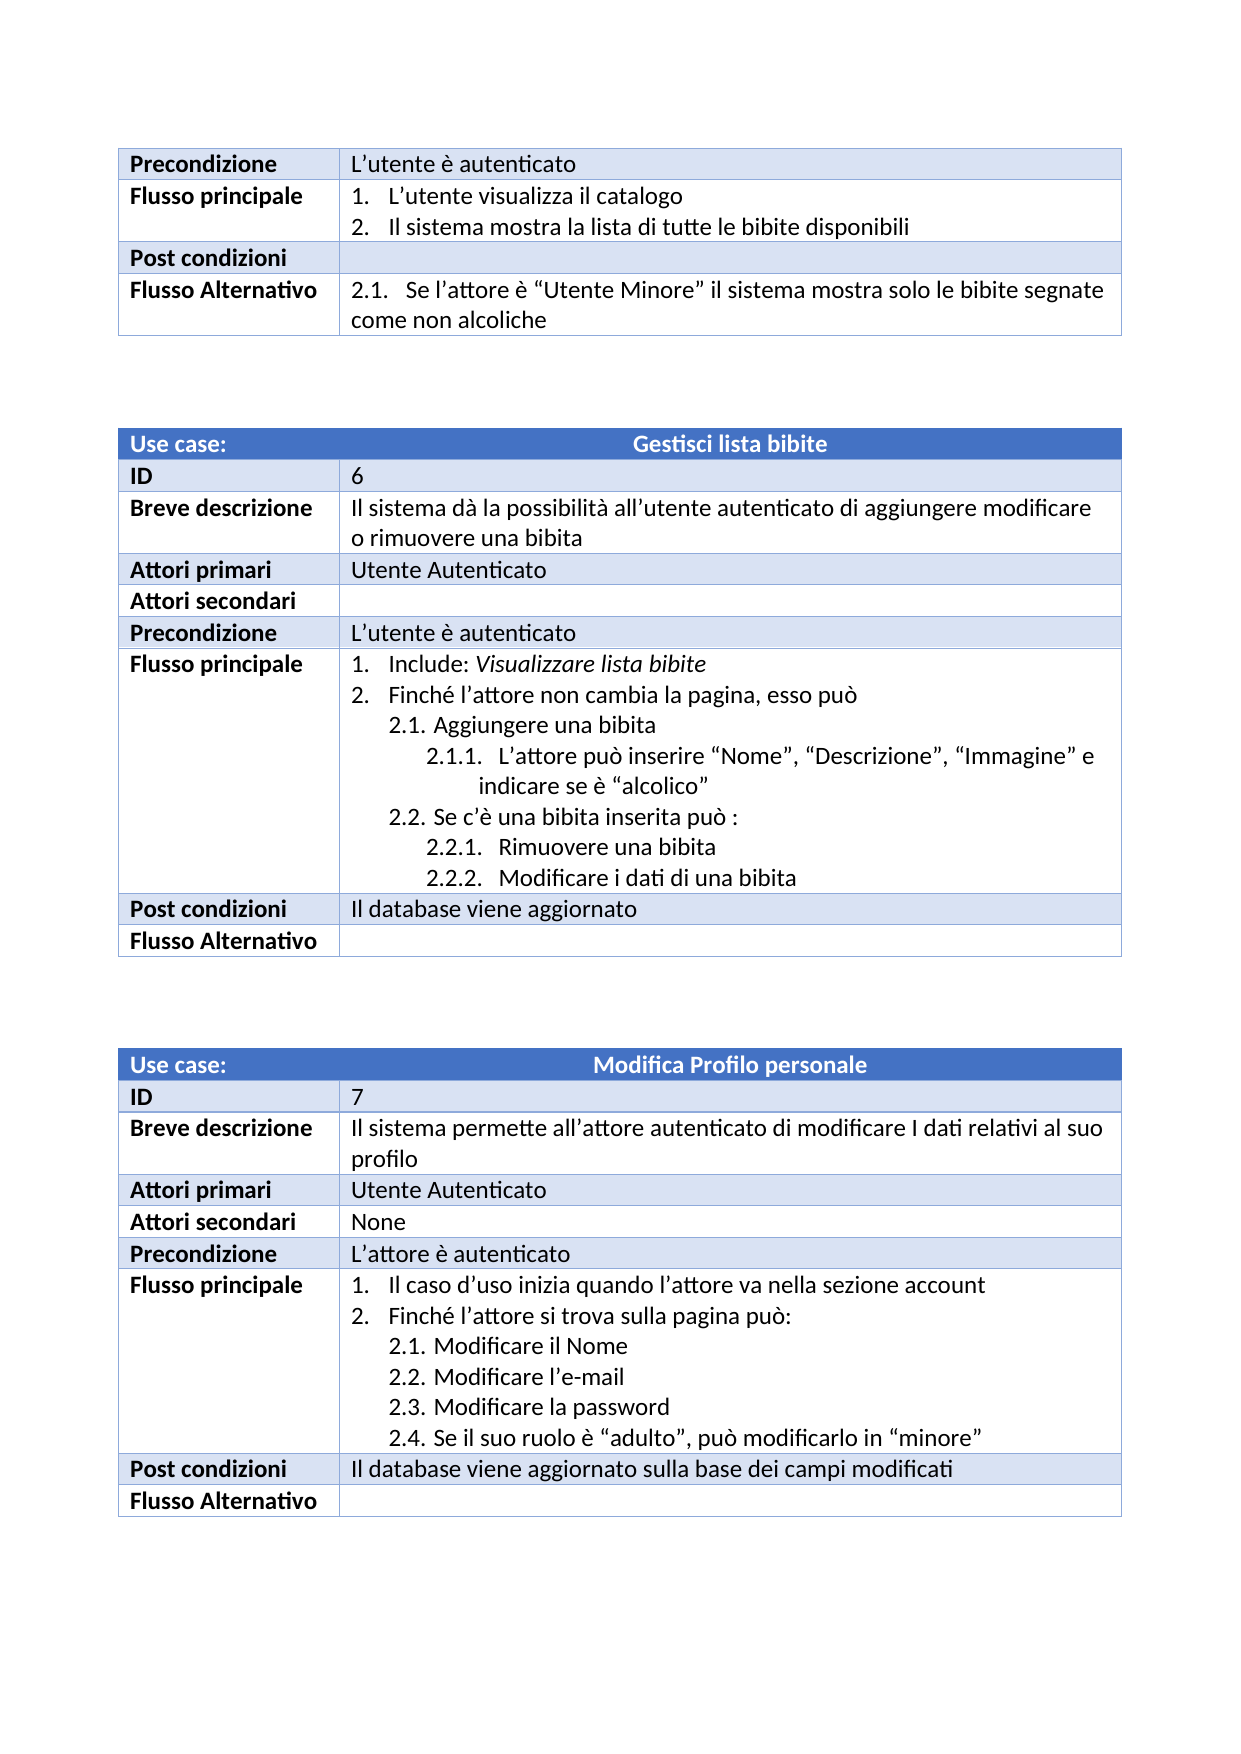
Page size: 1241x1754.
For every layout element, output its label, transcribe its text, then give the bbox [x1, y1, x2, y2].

table_cell Il caso d’uso inizia quando l’attore va nella sezione account Finché l’attore si trova sulla pagina può: Modificare il Nome Modificare l’e-mail Modificare la password Se il suo ruolo è “adulto”, può modificarlo in “minore” [340, 1269, 1121, 1452]
table_cell Flusso Alternativo [119, 925, 339, 956]
table_cell Flusso Alternativo [119, 274, 339, 335]
table_cell Utente Autenticato [340, 554, 1121, 584]
table_cell L’attore è autenticato [340, 1238, 1121, 1268]
table_header Gestisci lista bibite [340, 429, 1121, 459]
table_cell Attori primari [119, 1175, 339, 1205]
table_cell [340, 242, 1121, 273]
table_cell Breve descrizione [119, 1113, 339, 1173]
table_cell Attori secondari [119, 585, 339, 616]
table_cell Il database viene aggiornato sulla base dei campi modificati [340, 1454, 1121, 1484]
table_cell [340, 925, 1121, 956]
table_cell L’utente visualizza il catalogo Il sistema mostra la lista di tutte le bibite disponibili [340, 180, 1121, 241]
table_cell Post condizioni [119, 894, 339, 924]
table_cell L’utente è autenticato [340, 149, 1121, 179]
table_cell Precondizione [119, 149, 339, 179]
table_cell None [340, 1206, 1121, 1237]
table_cell Flusso Alternativo [119, 1485, 339, 1516]
table_cell 7 [340, 1081, 1121, 1111]
table_cell Flusso principale [119, 649, 339, 893]
table_cell 6 [340, 460, 1121, 491]
table_cell Attori primari [119, 554, 339, 584]
table_cell ID [119, 1081, 339, 1111]
table_header Use case: [119, 1049, 339, 1080]
table_cell Attori secondari [119, 1206, 339, 1237]
table_cell Breve descrizione [119, 492, 339, 553]
table_cell Post condizioni [119, 1454, 339, 1484]
table_cell Precondizione [119, 617, 339, 647]
table_cell 2.1. Se l’attore è “Utente Minore” il sistema mostra solo le bibite segnate come non alcoliche [340, 274, 1121, 335]
table_cell ID [119, 460, 339, 491]
table_cell [340, 585, 1121, 616]
table_cell Il sistema permette all’attore autenticato di modificare I dati relativi al suo profilo [340, 1113, 1121, 1173]
table_cell Post condizioni [119, 242, 339, 273]
table_cell Il sistema dà la possibilità all’utente autenticato di aggiungere modificare o rimuovere una bibita [340, 492, 1121, 553]
table_cell Utente Autenticato [340, 1175, 1121, 1205]
table_cell L’utente è autenticato [340, 617, 1121, 647]
table_cell [340, 1485, 1121, 1516]
table_cell Include: Visualizzare lista bibite Finché l’attore non cambia la pagina, esso può Aggiungere una bibita L’attore può inserire “Nome”, “Descrizione”, “Immagine” e indicare se è “alcolico” Se c’è una bibita inserita può : Rimuovere una bibita Modificare i dati di una bibita [340, 649, 1121, 893]
table_cell Flusso principale [119, 180, 339, 241]
table_cell Precondizione [119, 1238, 339, 1268]
table_header Use case: [119, 429, 339, 459]
table_cell Flusso principale [119, 1269, 339, 1452]
table_cell Il database viene aggiornato [340, 894, 1121, 924]
table_header Modifica Profilo personale [340, 1049, 1121, 1080]
